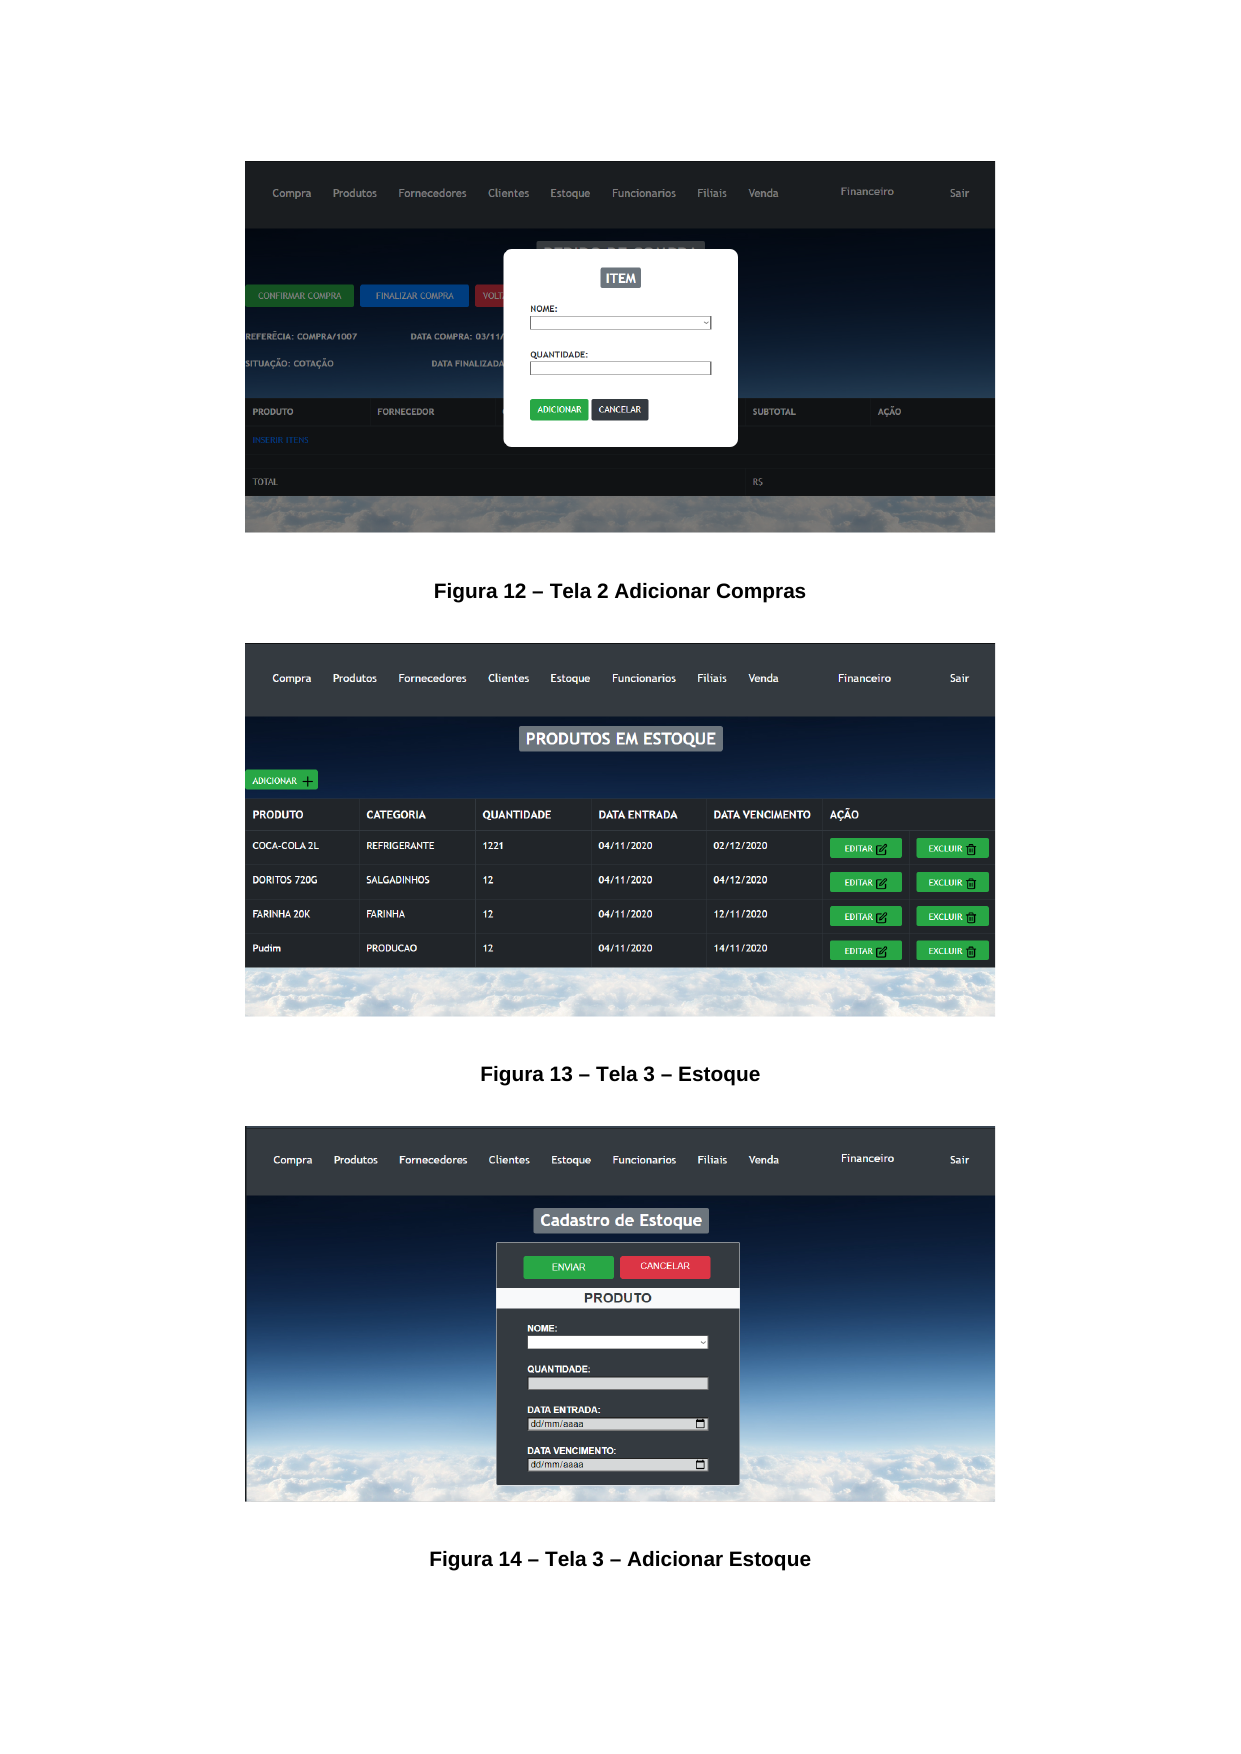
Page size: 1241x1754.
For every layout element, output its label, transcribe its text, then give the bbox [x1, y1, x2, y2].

text Figura 12 – Tela 2 Adicionar Compras [150, 579, 1090, 603]
text Figura 14 – Tela 3 – Adicionar Estoque [150, 1546, 1090, 1570]
text Figura 13 – Tela 3 – Estoque [150, 1062, 1090, 1086]
